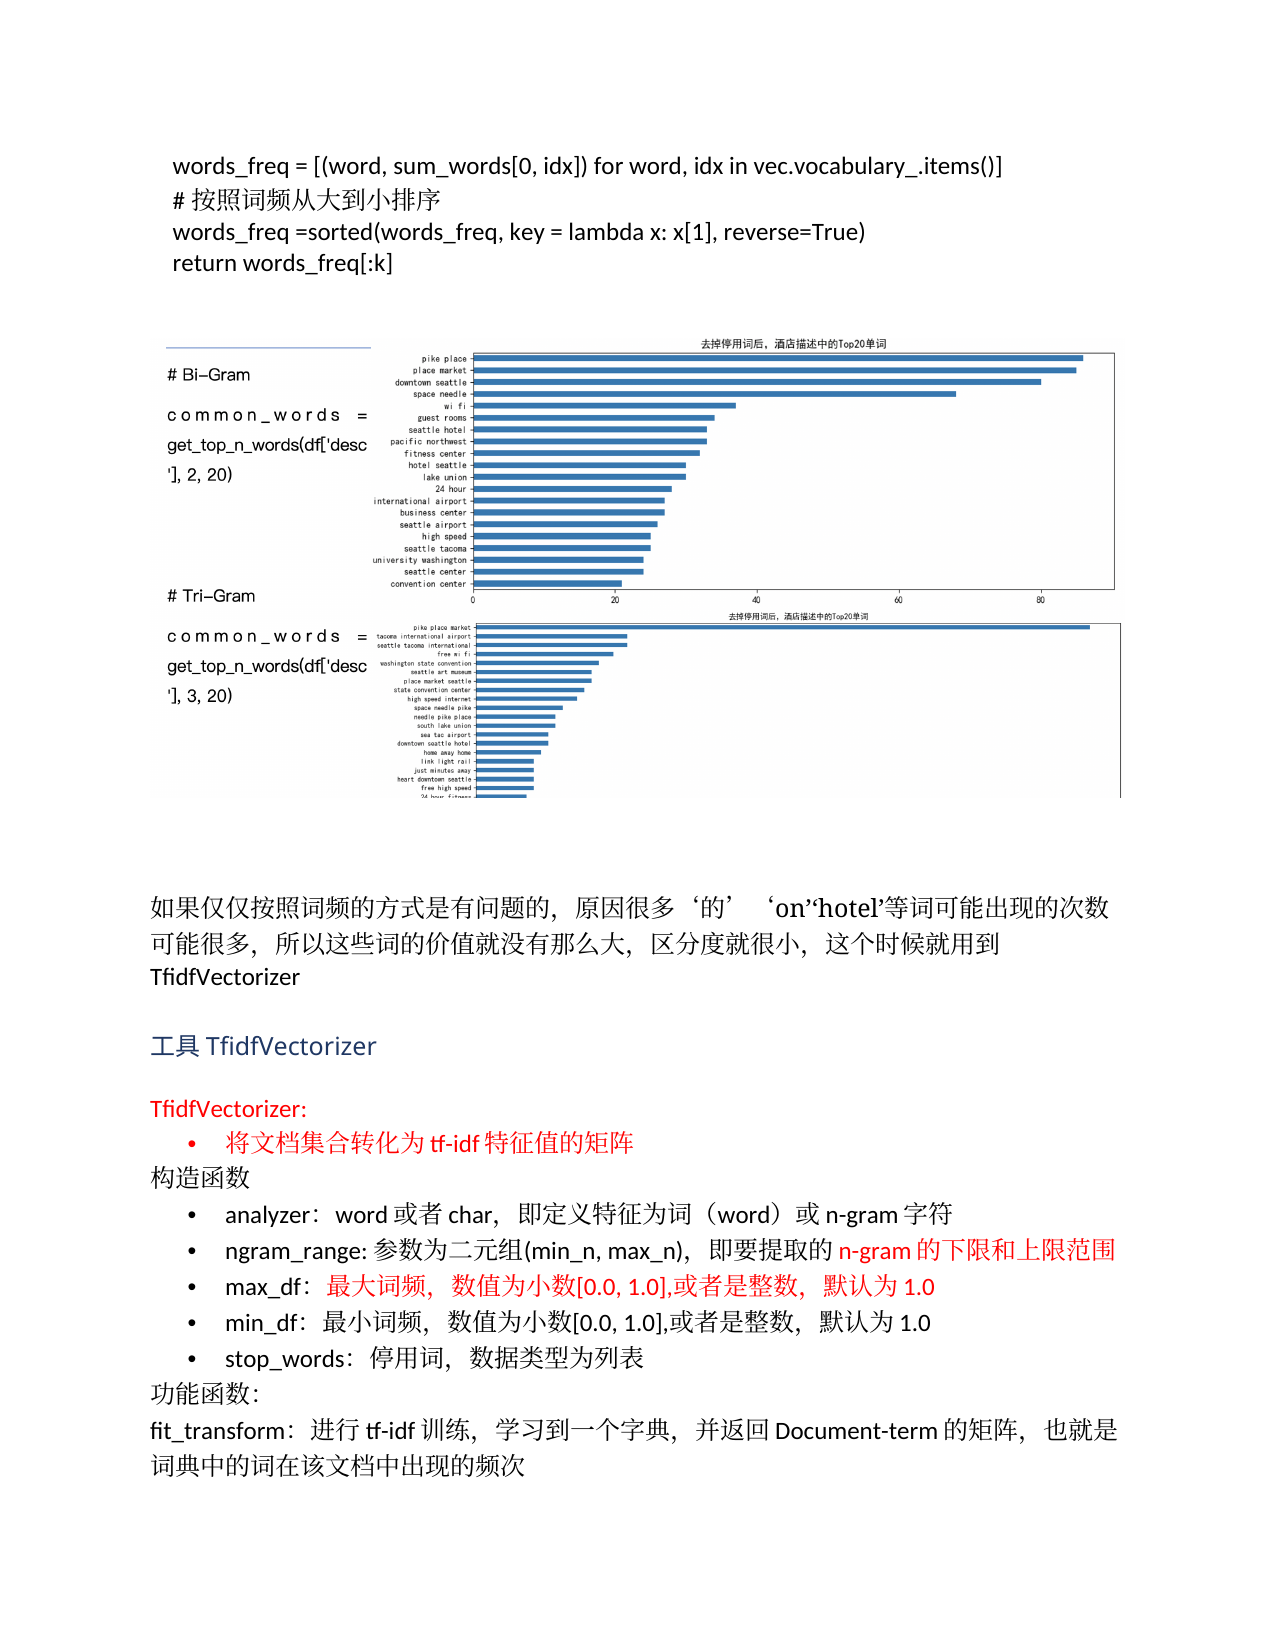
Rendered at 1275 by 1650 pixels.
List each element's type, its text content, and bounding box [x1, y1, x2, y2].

text words_freq =sorted(words_freq, key = lambda x: x[1], reverse=True) [150, 216, 1125, 247]
text return words_freq[:k] [150, 247, 1125, 277]
list 将文档集合转化为tf-idf特征值的矩阵 [187, 1123, 1125, 1159]
list ngram_range: 参数为二元组(min_n, max_n)，即要提取的n-gram的下限和上限范围 [187, 1231, 1125, 1267]
list analyzer：word或者char，即定义特征为词（word）或n-gram字符 [187, 1195, 1125, 1231]
list stop_words：停用词，数据类型为列表 [187, 1339, 1125, 1375]
list max_df：最大词频，数值为小数[0.0, 1.0],或者是整数，默认为1.0 [187, 1267, 1125, 1303]
text TfidfVectorizer: [150, 1093, 1125, 1123]
list min_df：最小词频，数值为小数[0.0, 1.0],或者是整数，默认为1.0 [187, 1303, 1125, 1339]
text 如果仅仅按照词频的方式是有问题的，原因很多‘的’‘on’‘hotel’等词可能出现的次数可能很多，所以这些词的价值就没有那么大，区分度就很小，这个时候就用到TfidfVectorizer [150, 798, 1125, 1022]
text words_freq = [(word, sum_words[0, idx]) for word, idx in vec.vocabulary_.items()] [150, 150, 1125, 181]
text 构造函数 [150, 1159, 1125, 1195]
subtitle 工具 TfidfVectorizer [150, 1026, 1125, 1062]
text fit_transform：进行tf-idf训练，学习到一个字典，并返回Document-term的矩阵，也就是词典中的词在该文档中出现的频次 [150, 1411, 1125, 1483]
text 功能函数： [150, 1375, 1125, 1411]
picture [150, 338, 1125, 798]
text # 按照词频从大到小排序 [150, 181, 1125, 216]
